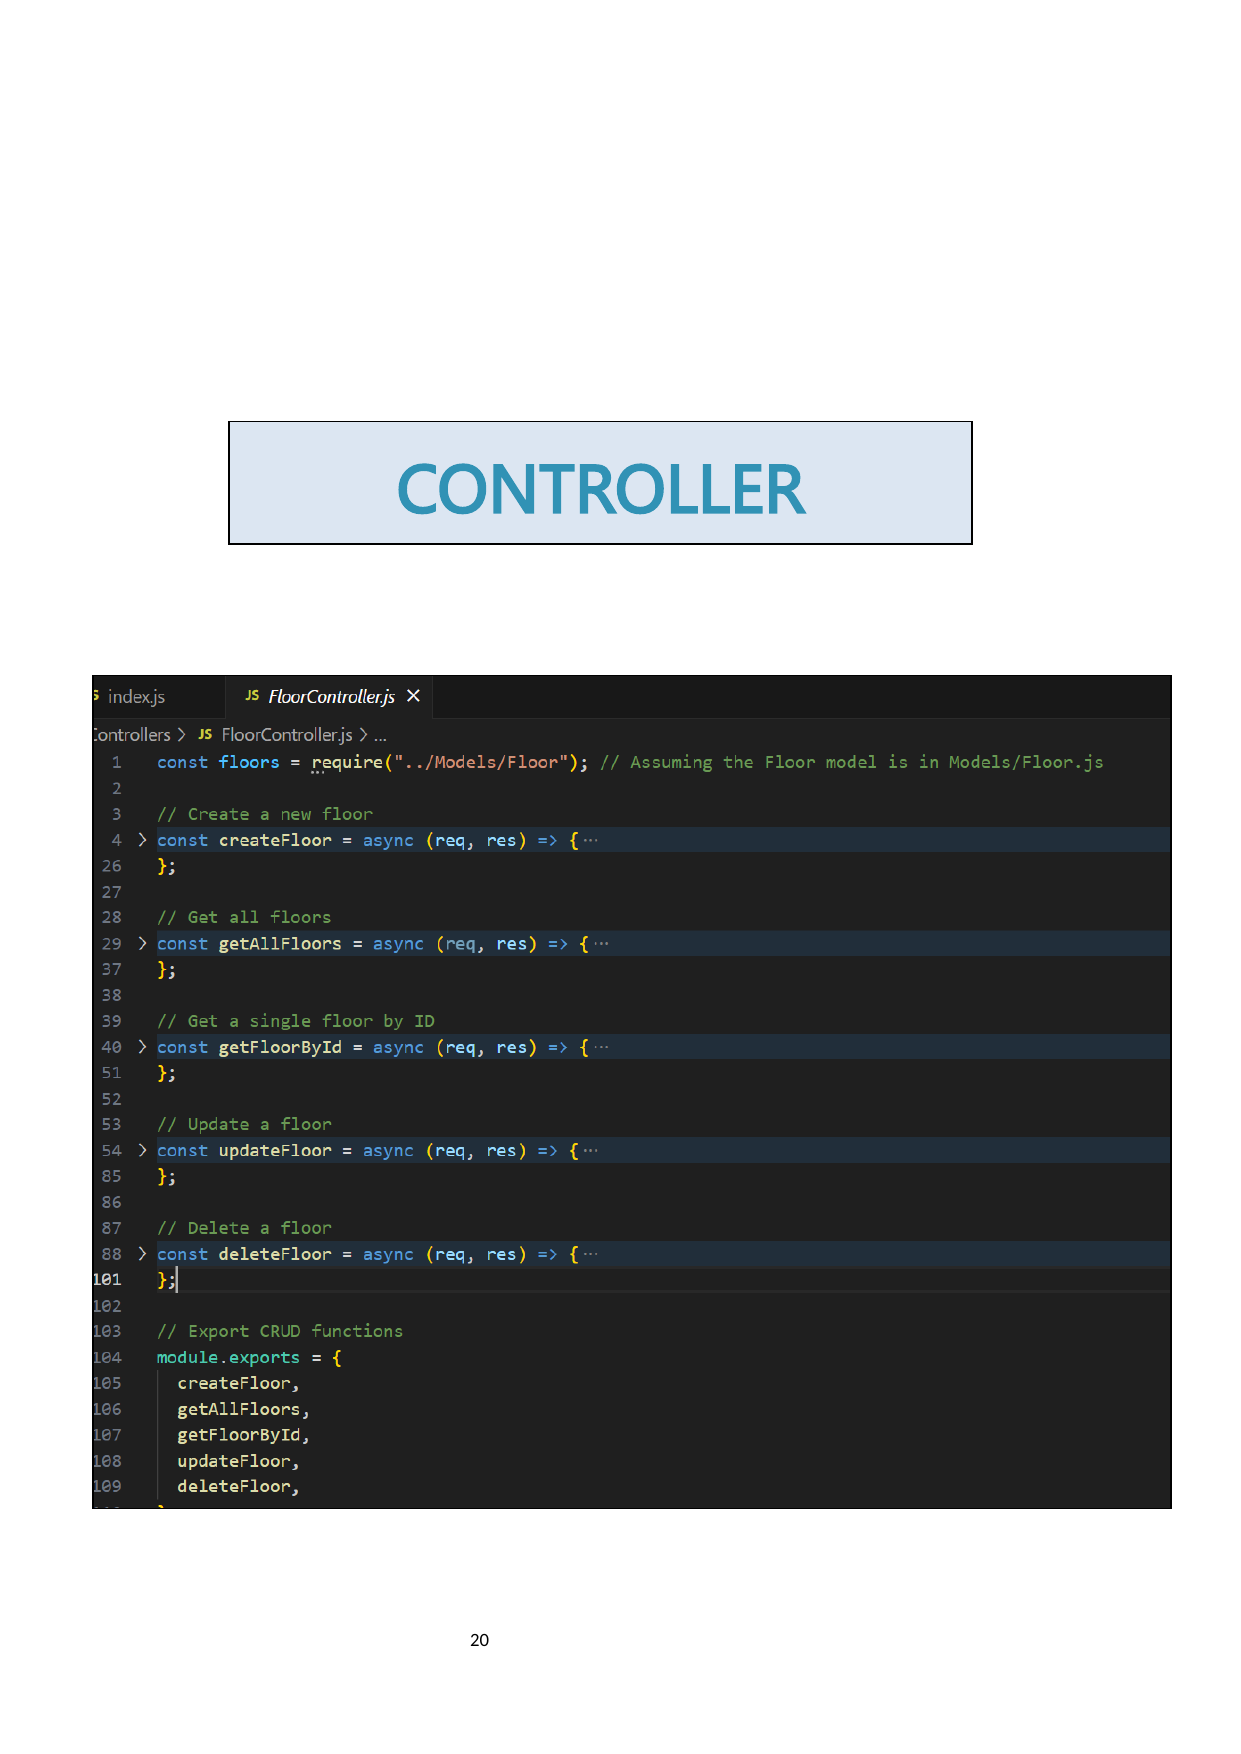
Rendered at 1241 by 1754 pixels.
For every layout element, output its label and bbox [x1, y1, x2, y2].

picture [94, 676, 1170, 1508]
